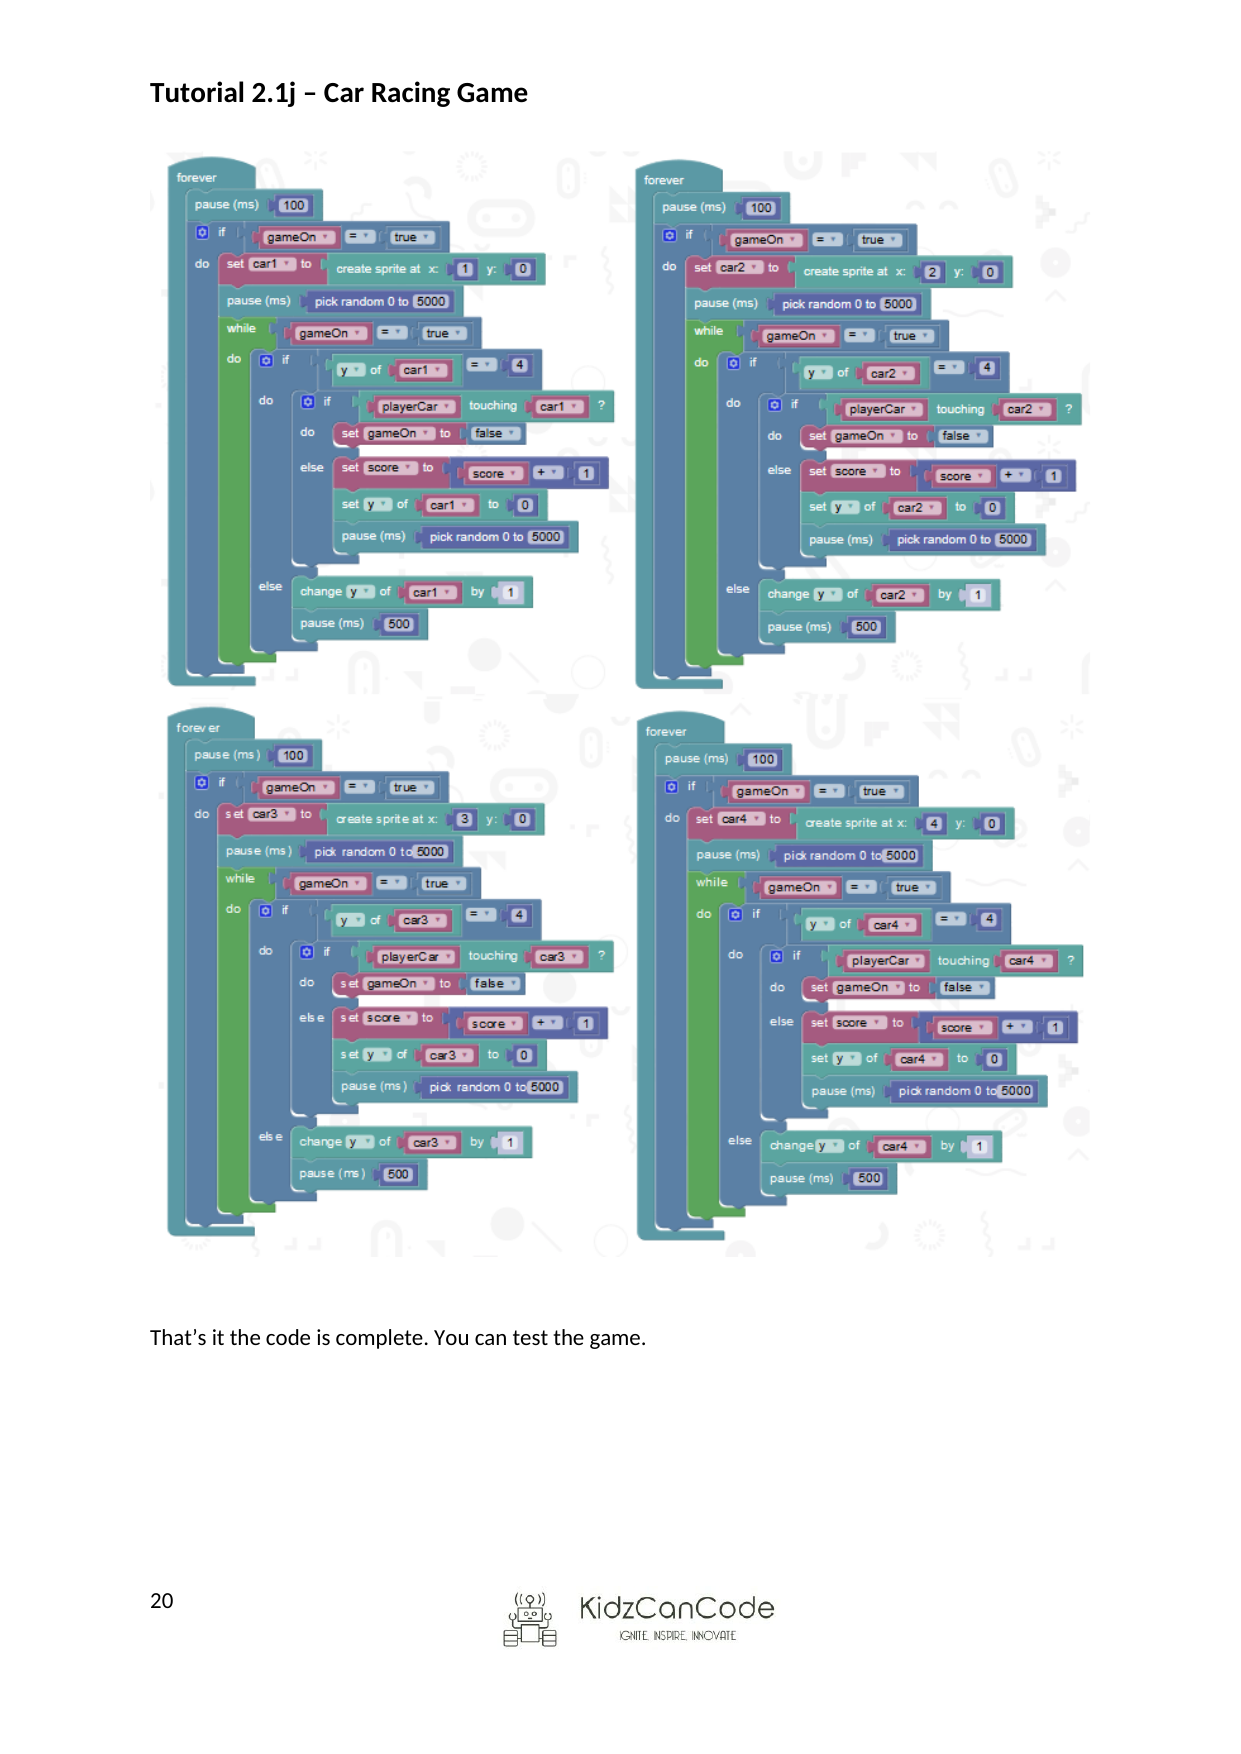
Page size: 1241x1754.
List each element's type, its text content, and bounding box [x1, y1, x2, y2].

picture [150, 150, 1091, 1257]
text That’s it the code is complete. You can test the game. [150, 1323, 1090, 1351]
picture [497, 1586, 781, 1653]
